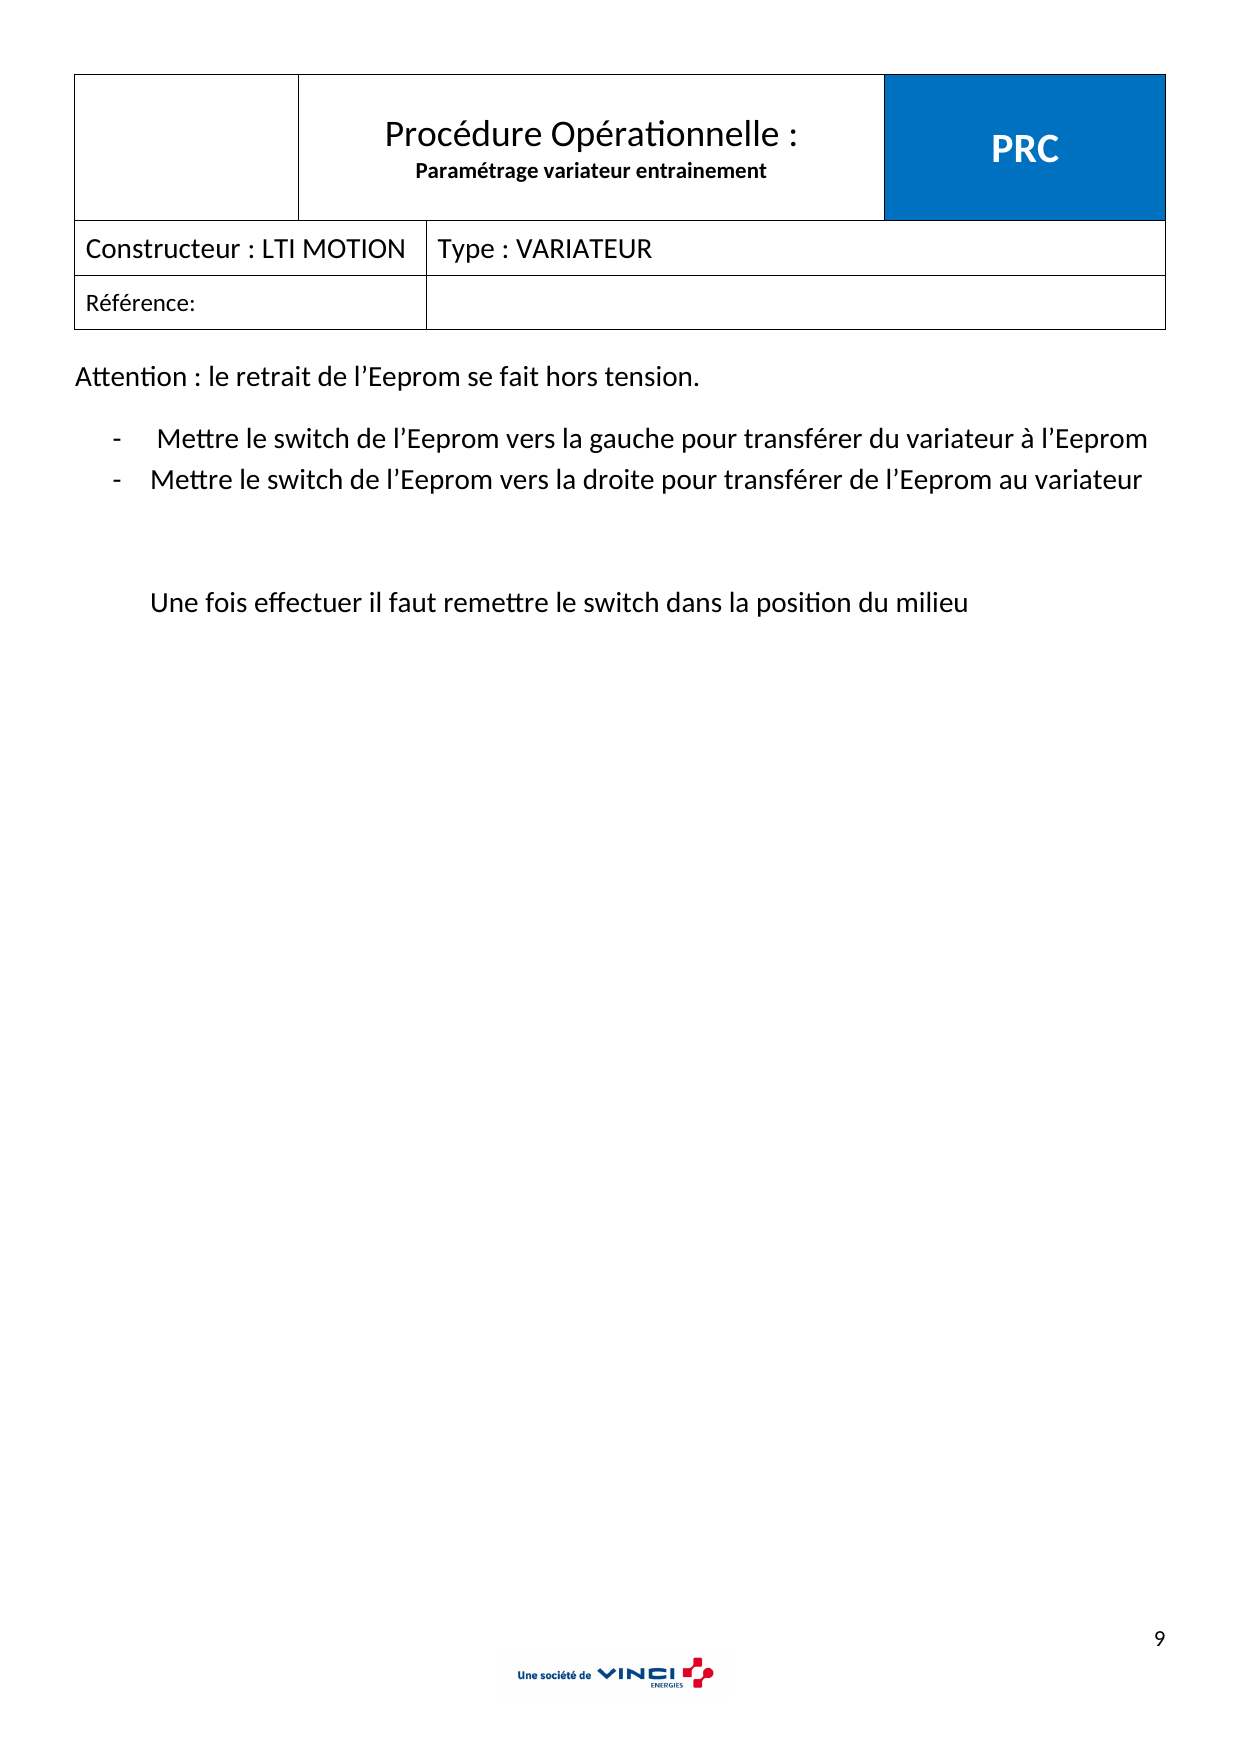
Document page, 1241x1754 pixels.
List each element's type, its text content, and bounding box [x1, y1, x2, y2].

text Attention : le retrait de l’Eeprom se fait hors tension. [75, 358, 1165, 394]
list Mettre le switch de l’Eeprom vers la droite pour transférer de l’Eeprom au variateur [112, 461, 1165, 497]
list Mettre le switch de l’Eeprom vers la gauche pour transférer du variateur à l’Eeprom [112, 420, 1165, 456]
list Une fois effectuer il faut remettre le switch dans la position du milieu [150, 584, 1165, 619]
